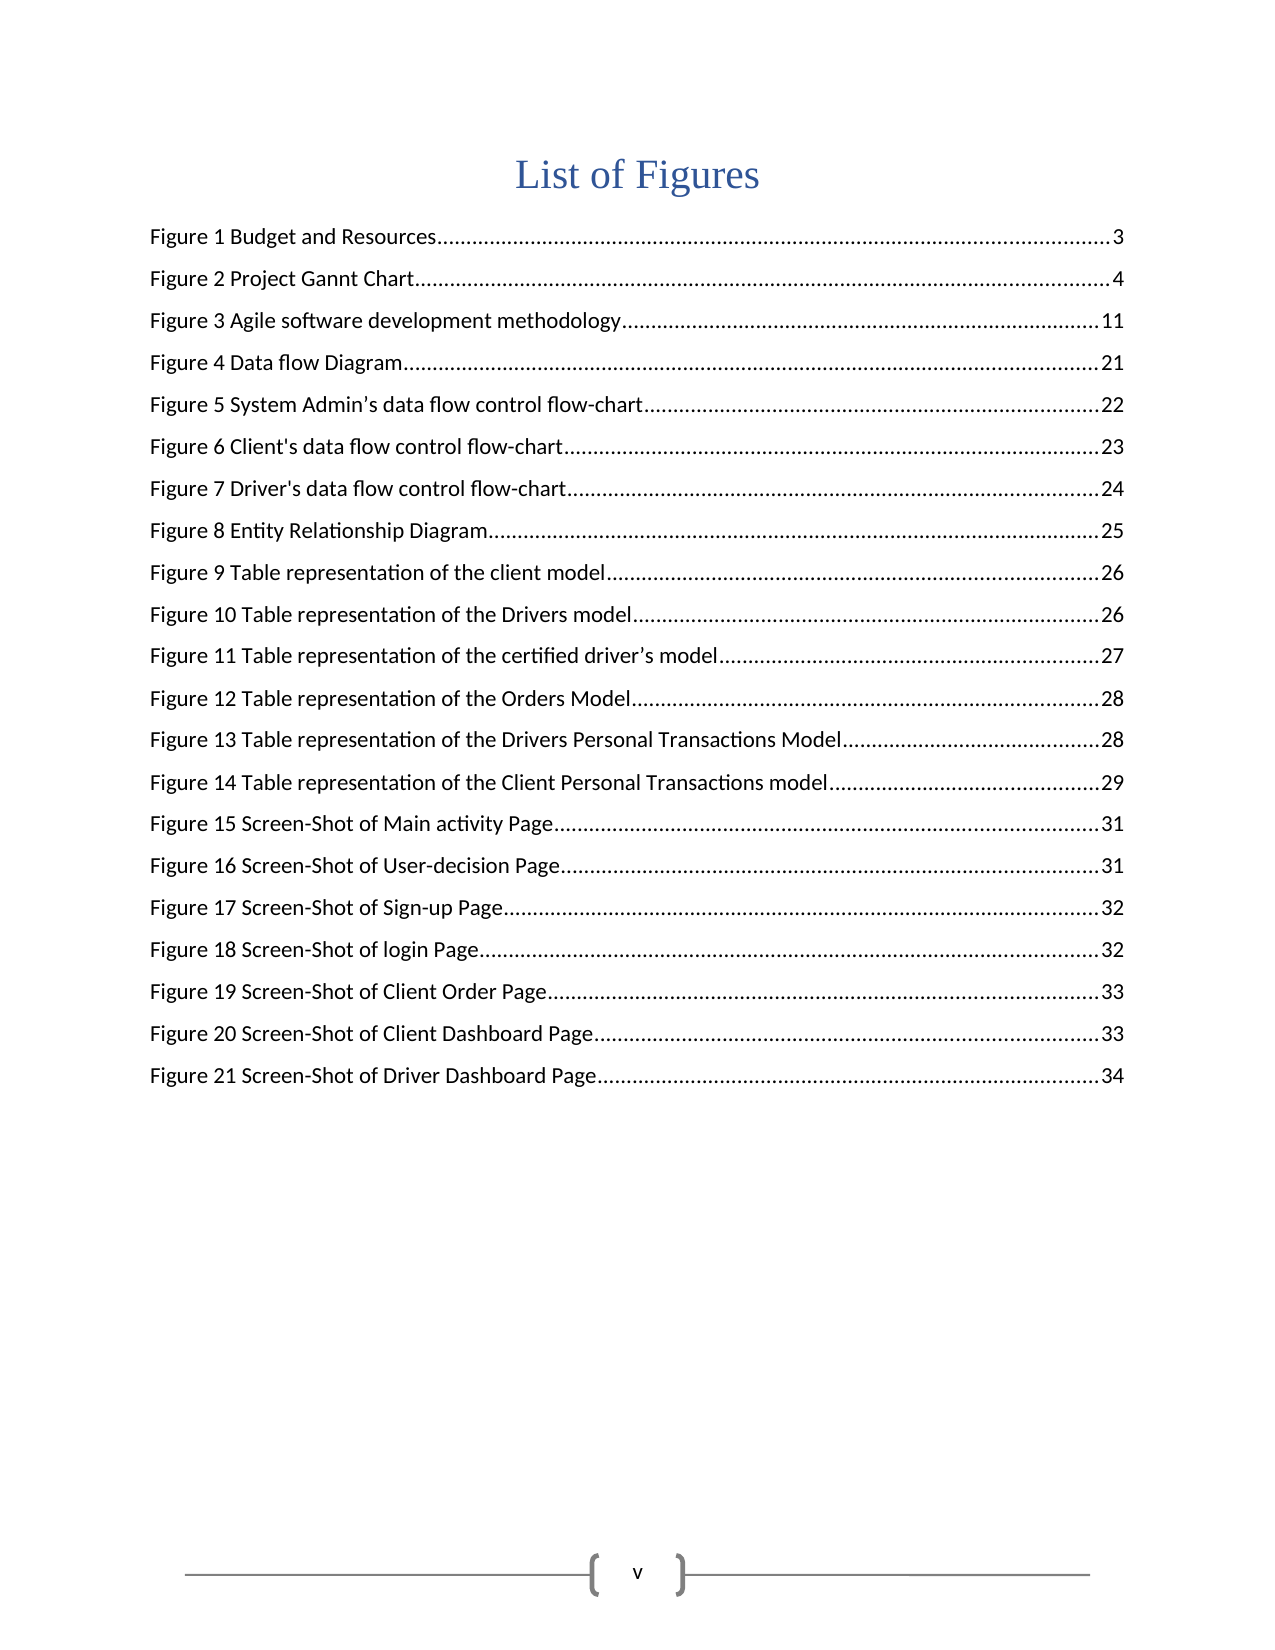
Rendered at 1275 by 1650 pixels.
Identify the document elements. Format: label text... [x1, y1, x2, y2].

text Figure 3 Agile software development methodology 11 [150, 306, 1125, 334]
text Figure 21 Screen-Shot of Driver Dashboard Page 34 [150, 1061, 1125, 1089]
text Figure 6 Client's data flow control flow-chart 23 [150, 432, 1125, 460]
text Figure 13 Table representation of the Drivers Personal Transactions Model 28 [150, 726, 1125, 754]
text Figure 4 Data flow Diagram 21 [150, 348, 1125, 376]
text Figure 11 Table representation of the certified driver’s model 27 [150, 642, 1125, 670]
text Figure 2 Project Gannt Chart 4 [150, 264, 1125, 292]
text Figure 19 Screen-Shot of Client Order Page 33 [150, 977, 1125, 1006]
text Figure 16 Screen-Shot of User-decision Page 31 [150, 852, 1125, 879]
text Figure 8 Entity Relationship Diagram 25 [150, 516, 1125, 544]
text Figure 1 Budget and Resources 3 [150, 222, 1125, 250]
text Figure 15 Screen-Shot of Main activity Page 31 [150, 809, 1125, 838]
text Figure 17 Screen-Shot of Sign-up Page 32 [150, 893, 1125, 922]
text Figure 5 System Admin’s data flow control flow-chart 22 [150, 390, 1125, 418]
subtitle List of Figures [150, 150, 1125, 198]
text Figure 20 Screen-Shot of Client Dashboard Page 33 [150, 1019, 1125, 1047]
text Figure 14 Table representation of the Client Personal Transactions model 29 [150, 768, 1125, 796]
text Figure 7 Driver's data flow control flow-chart 24 [150, 474, 1125, 502]
text Figure 12 Table representation of the Orders Model 28 [150, 684, 1125, 712]
text Figure 9 Table representation of the client model 26 [150, 558, 1125, 586]
text Figure 18 Screen-Shot of login Page 32 [150, 936, 1125, 963]
text Figure 10 Table representation of the Drivers model 26 [150, 600, 1125, 628]
